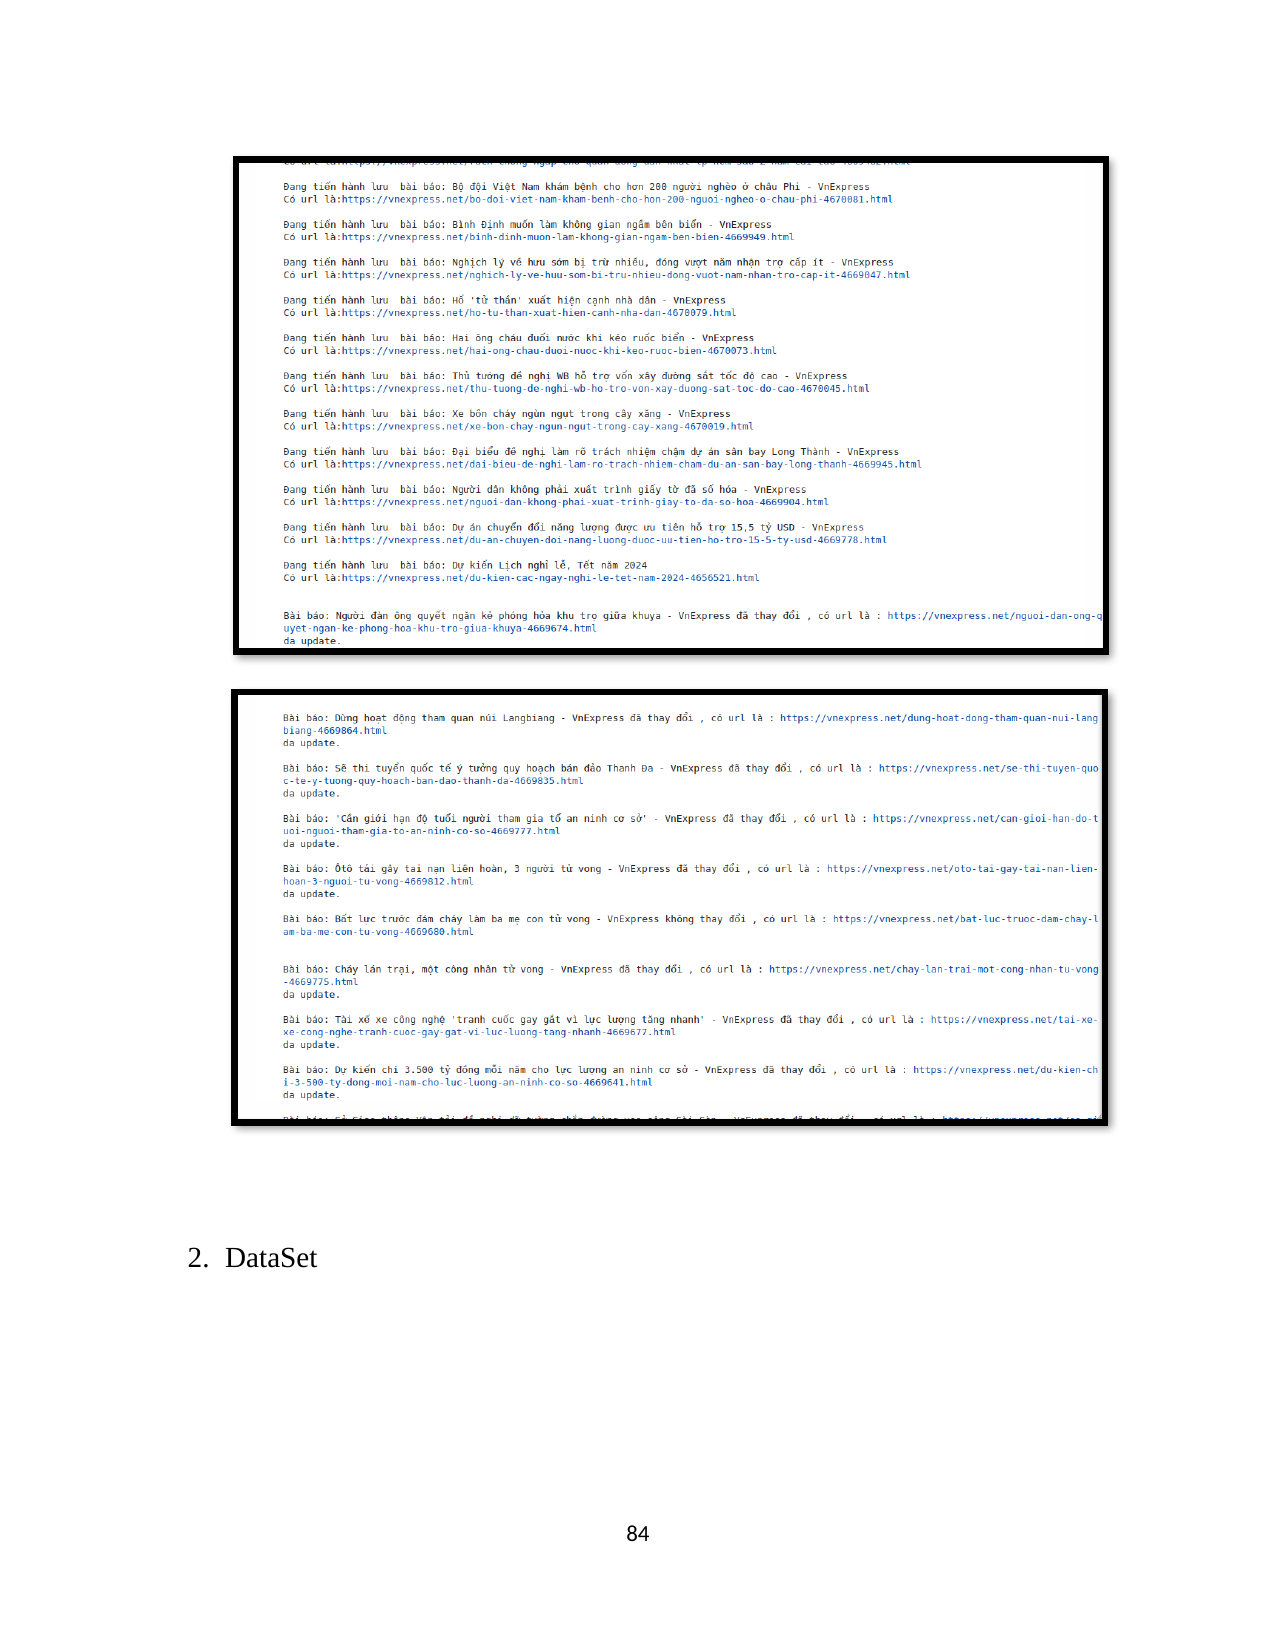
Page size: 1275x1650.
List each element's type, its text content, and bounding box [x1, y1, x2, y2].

list DataSet [187, 1240, 1125, 1315]
picture [238, 695, 1102, 1119]
picture [239, 163, 1103, 648]
